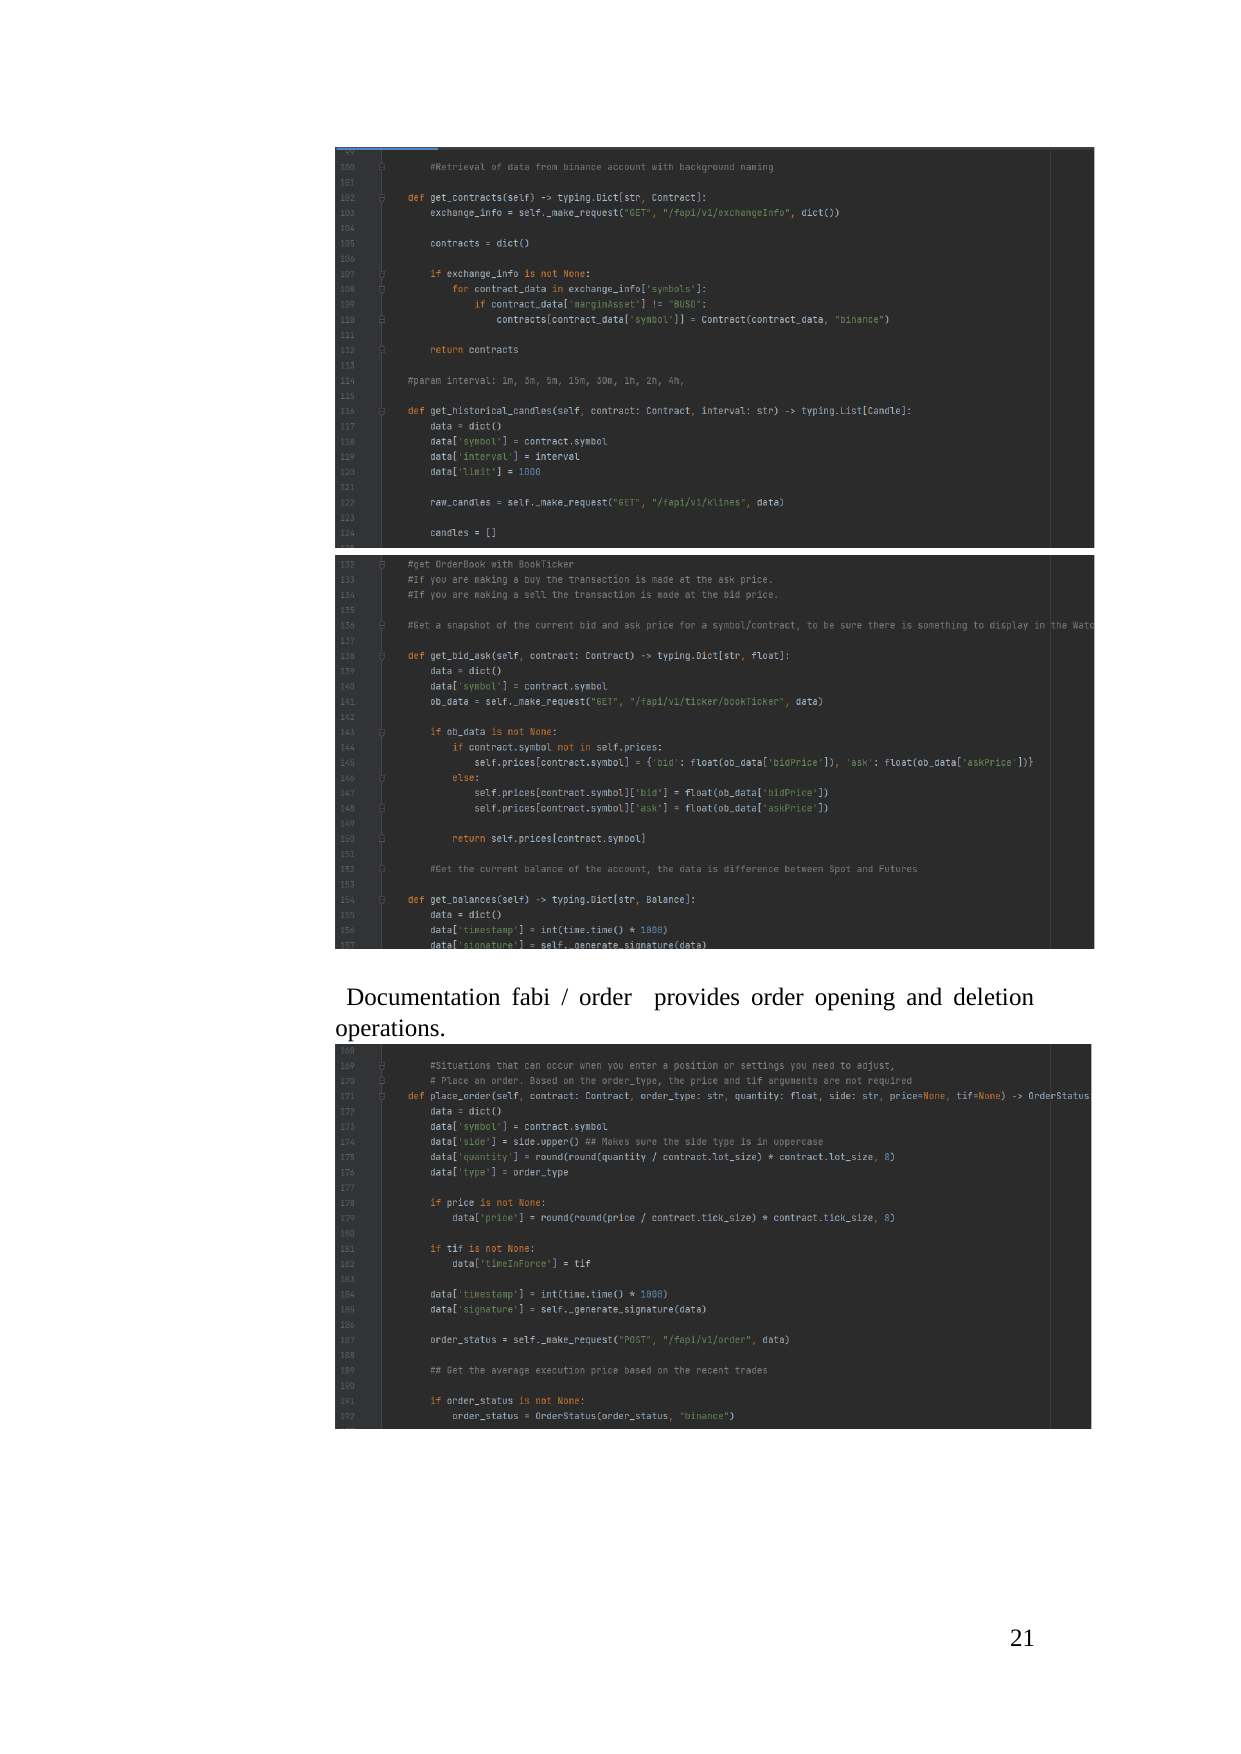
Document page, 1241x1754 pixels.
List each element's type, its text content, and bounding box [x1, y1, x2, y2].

picture [335, 555, 1095, 949]
list Documentation fabi / order provides order opening and deletion operations. [335, 982, 1035, 1044]
picture [335, 147, 1095, 548]
picture [335, 1044, 1092, 1429]
